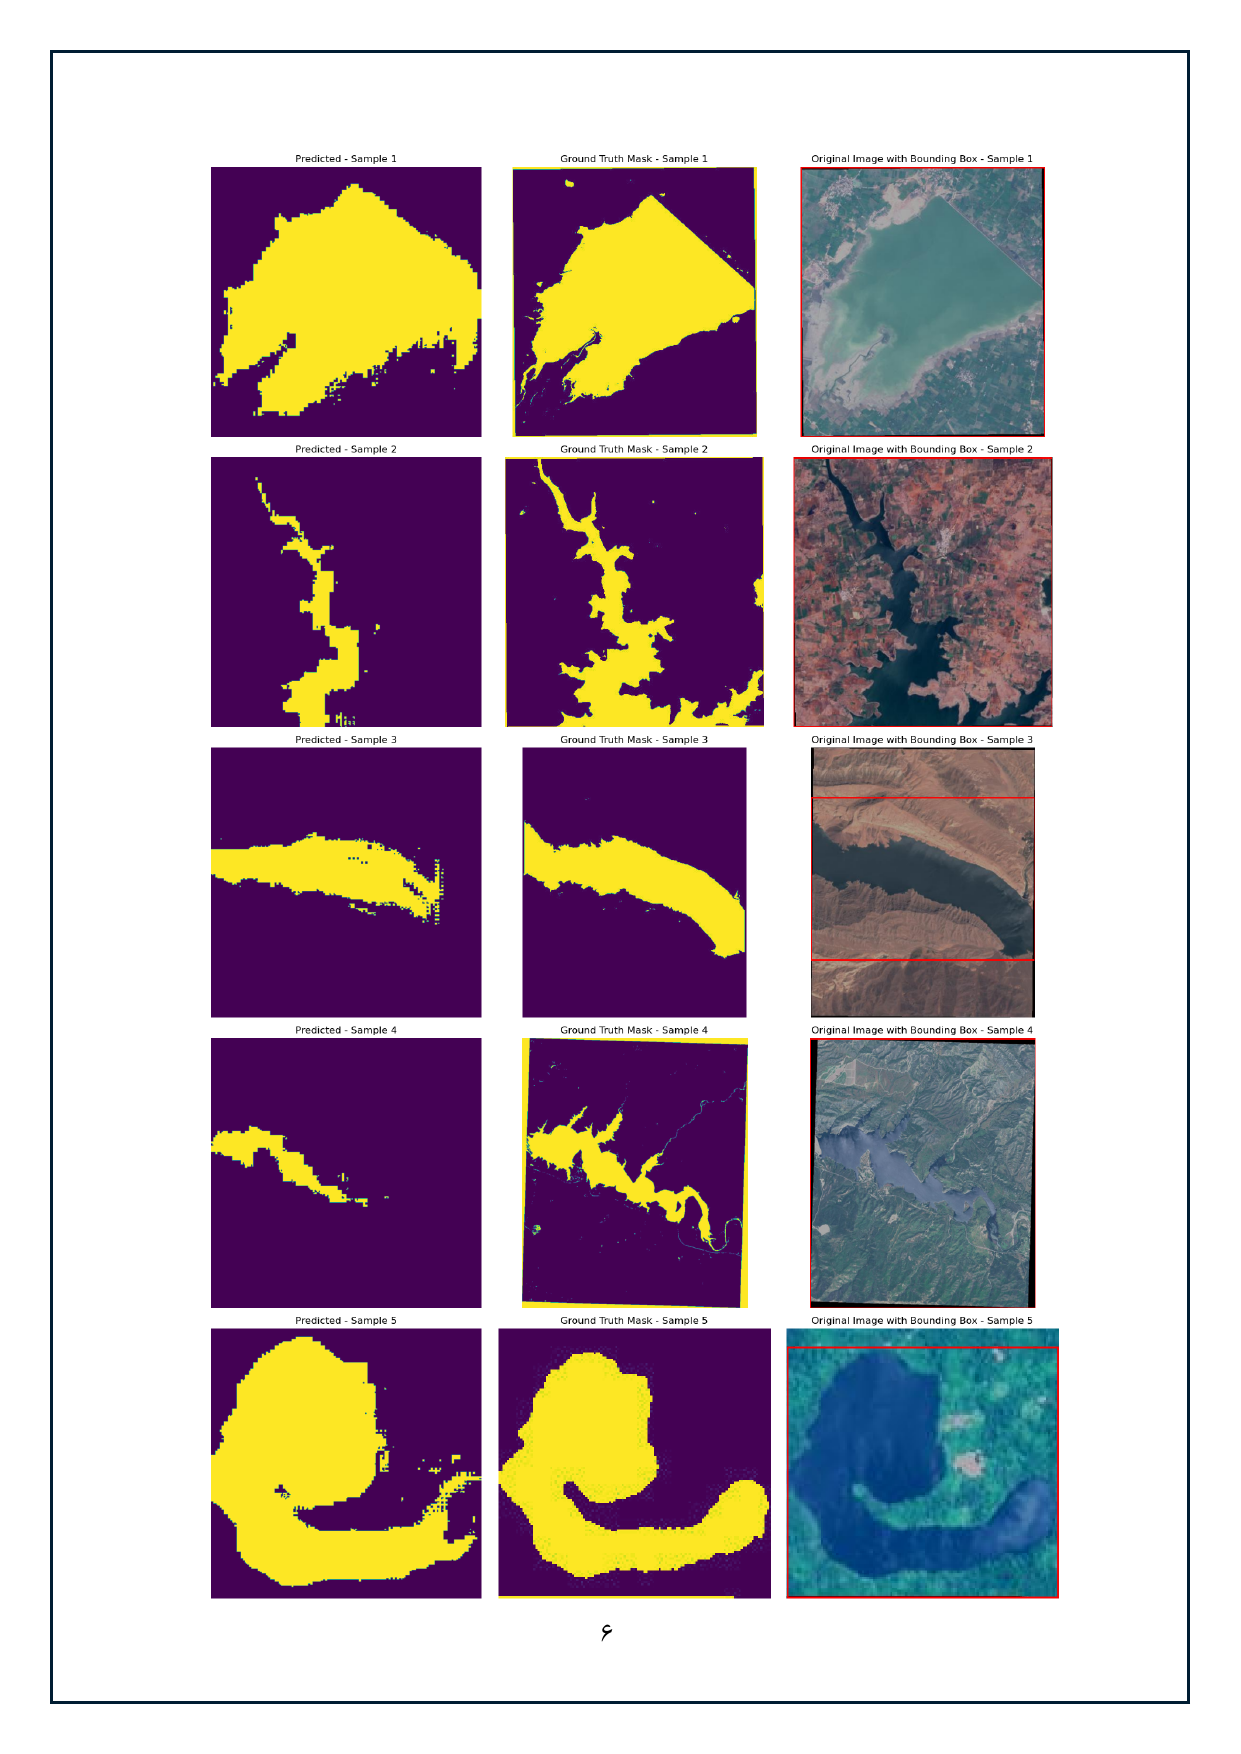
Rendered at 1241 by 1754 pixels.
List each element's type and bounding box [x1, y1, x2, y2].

picture [206, 150, 1064, 1604]
